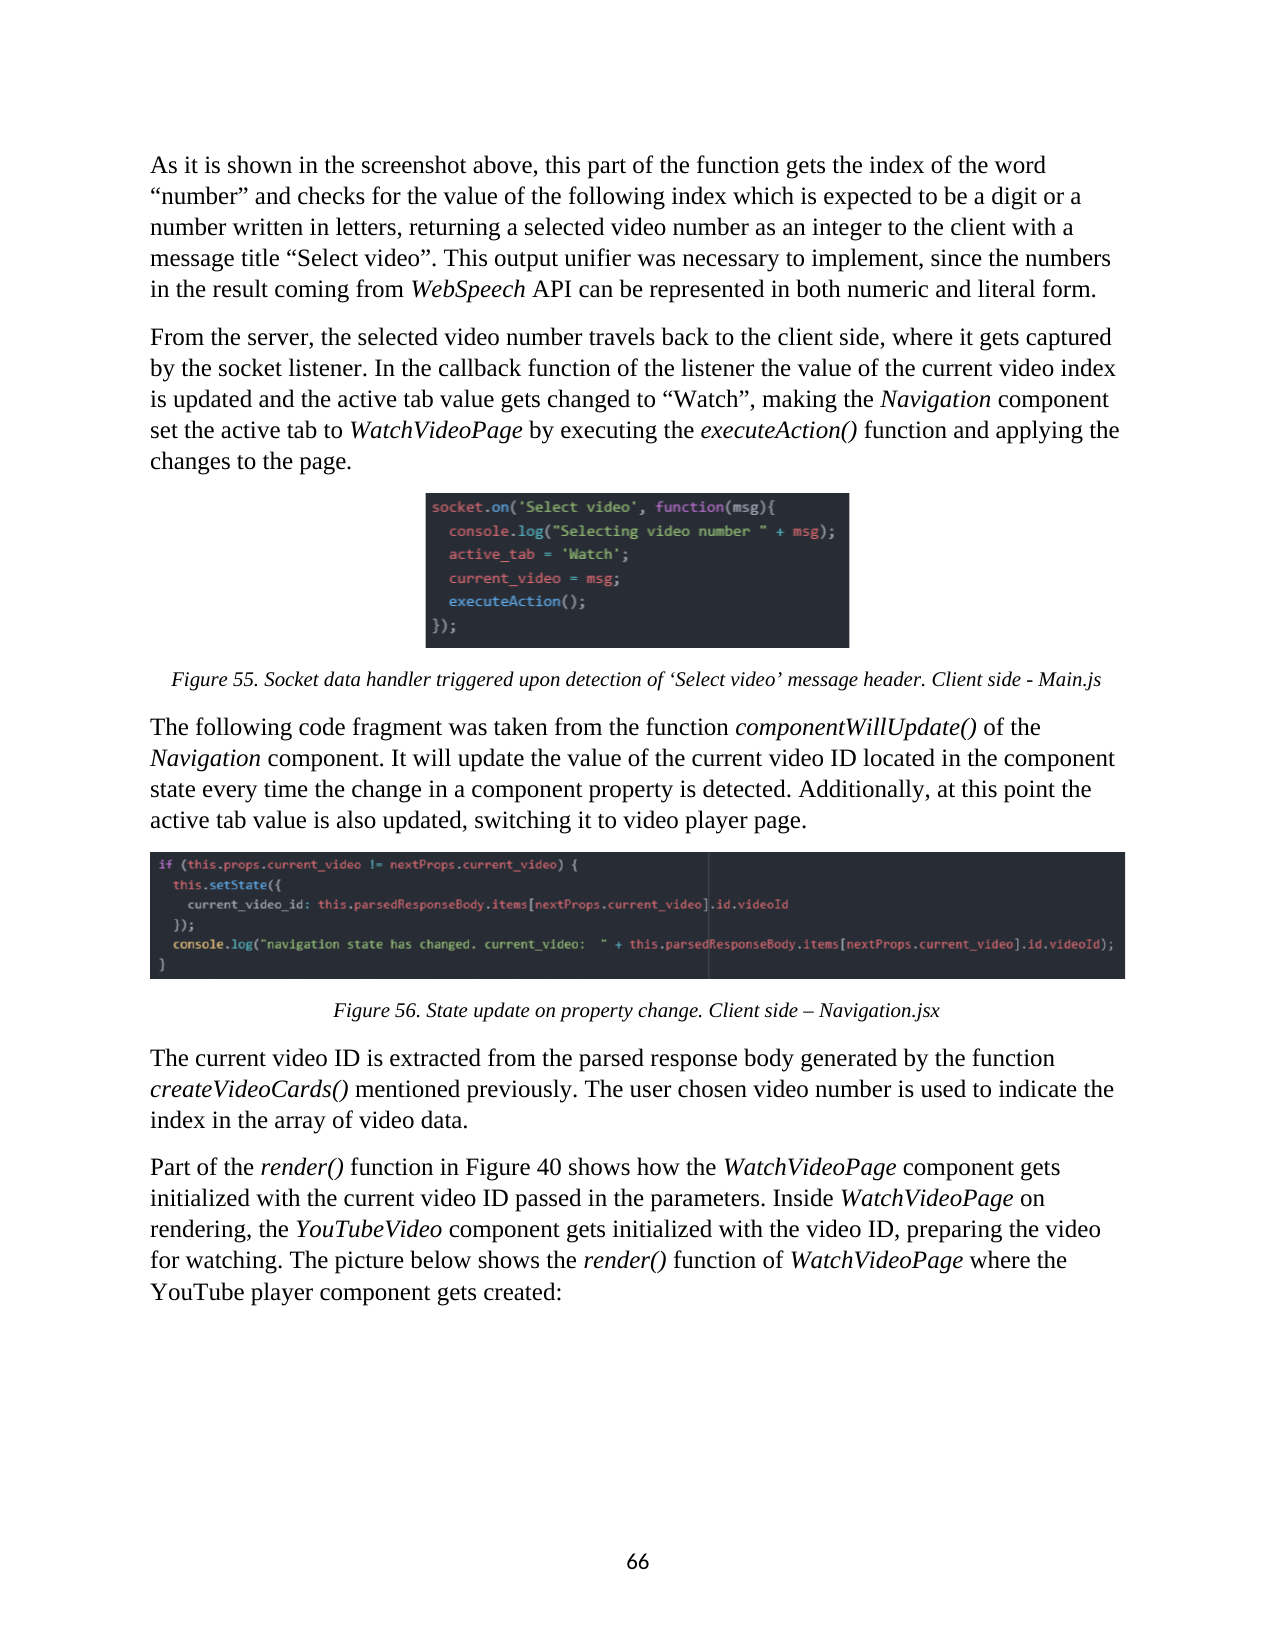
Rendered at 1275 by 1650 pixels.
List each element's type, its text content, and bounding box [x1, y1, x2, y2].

picture [425, 493, 850, 648]
text Part of the render() function in Figure 40 shows how the WatchVideoPage component gets initialized with the current video ID passed in the parameters. Inside WatchVideoPage on rendering, the YouTubeVideo component gets initialized with the video ID, preparing the video for watching. The picture below shows the render() function of WatchVideoPage where the YouTube player component gets created: [150, 1152, 1125, 1305]
text As it is shown in the screenshot above, this part of the function gets the index of the word “number” and checks for the value of the following index which is expected to be a digit or a number written in letters, returning a selected video number as an integer to the client with a message title “Select video”. This output unifier was necessary to implement, since the numbers in the result coming from WebSpeech API can be represented in both numeric and literal form. [150, 150, 1125, 303]
picture [150, 852, 1125, 979]
text The following code fragment was taken from the function componentWillUpdate() of the Navigation component. It will update the value of the current video ID located in the component state every time the change in a component property is detected. Additionally, at this point the active tab value is also updated, switching it to video player page. [150, 712, 1125, 833]
text The current video ID is extracted from the parsed response body generated by the function createVideoCards() mentioned previously. The user chosen video number is used to indicate the index in the array of video data. [150, 1043, 1125, 1133]
text From the server, the selected video number travels back to the client side, where it gets captured by the socket listener. In the callback function of the listener the value of the current video index is updated and the active tab value gets changed to “Watch”, making the Navigation component set the active tab to WatchVideoPage by executing the executeAction() function and applying the changes to the page. [150, 322, 1125, 475]
